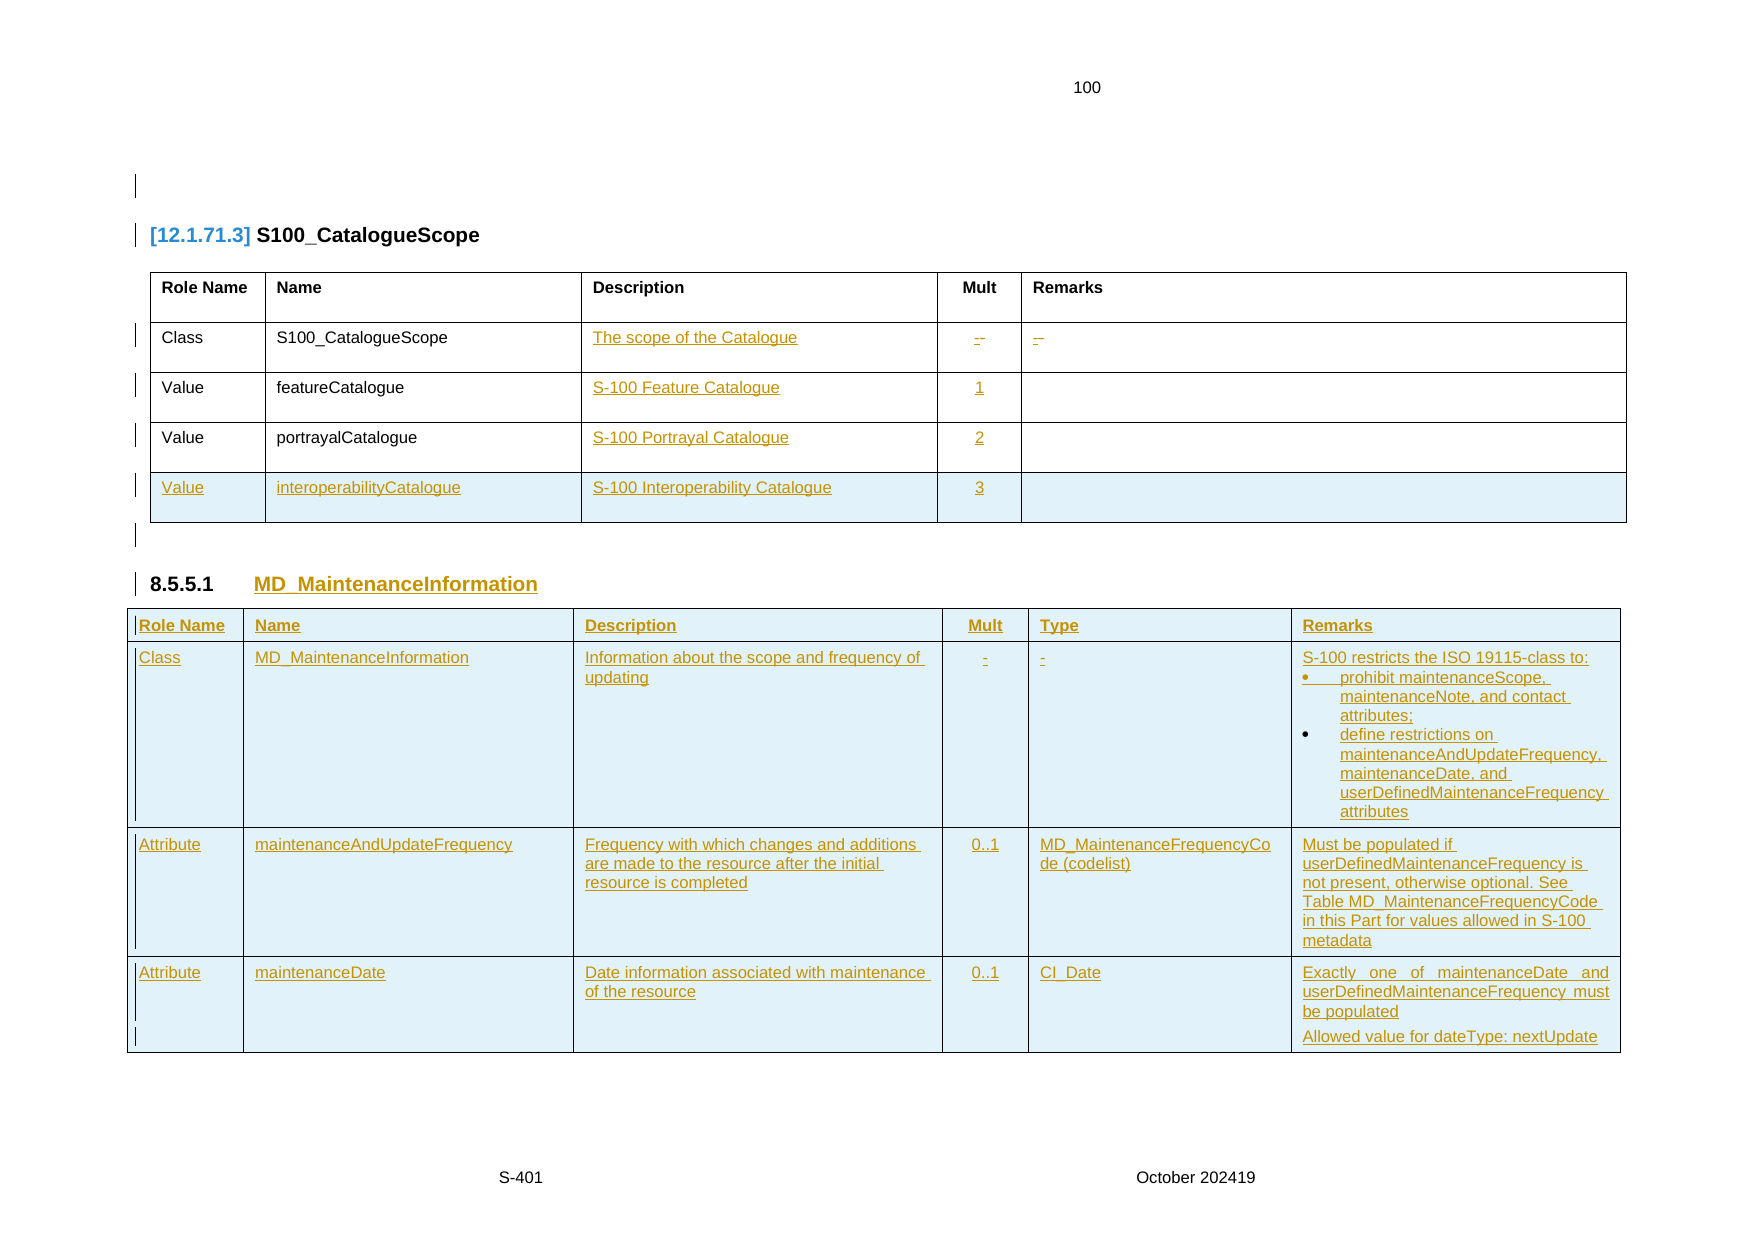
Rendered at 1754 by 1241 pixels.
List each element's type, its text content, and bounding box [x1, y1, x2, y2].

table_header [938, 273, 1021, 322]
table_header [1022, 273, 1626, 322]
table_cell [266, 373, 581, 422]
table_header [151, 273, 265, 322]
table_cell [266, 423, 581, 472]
subtitle S100_CatalogueScope [150, 223, 1604, 247]
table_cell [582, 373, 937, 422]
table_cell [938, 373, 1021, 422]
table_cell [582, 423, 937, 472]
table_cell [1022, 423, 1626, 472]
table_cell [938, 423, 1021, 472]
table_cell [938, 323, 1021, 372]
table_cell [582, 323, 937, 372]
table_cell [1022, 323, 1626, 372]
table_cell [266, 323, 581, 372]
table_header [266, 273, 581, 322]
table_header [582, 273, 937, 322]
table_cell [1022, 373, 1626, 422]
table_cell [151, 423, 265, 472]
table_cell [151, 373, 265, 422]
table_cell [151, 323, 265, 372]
